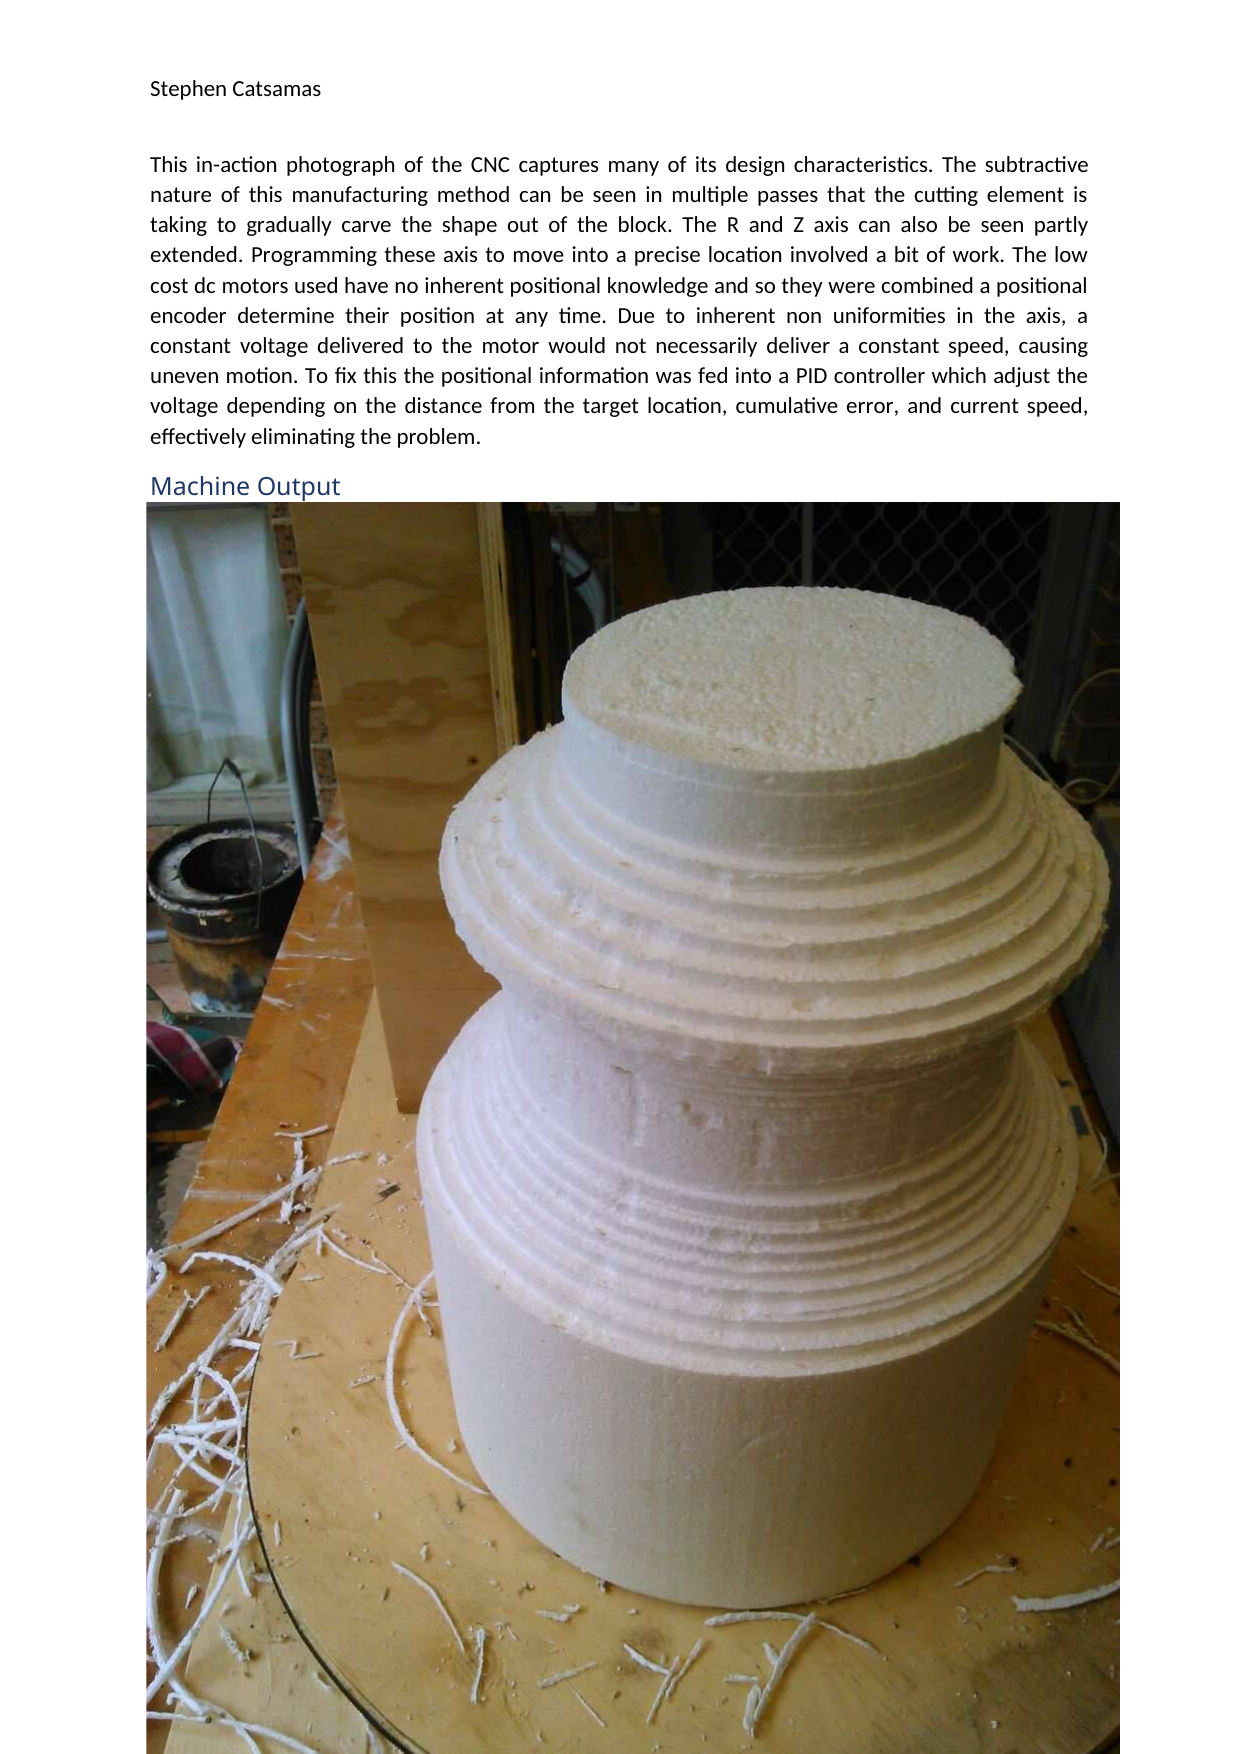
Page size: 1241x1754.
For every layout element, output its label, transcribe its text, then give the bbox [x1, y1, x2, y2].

text This in-action photograph of the CNC captures many of its design characteristics. The subtractive nature of this manufacturing method can be seen in multiple passes that the cutting element is taking to gradually carve the shape out of the block. The R and Z axis can also be seen partly extended. Programming these axis to move into a precise location involved a bit of work. The low cost dc motors used have no inherent positional knowledge and so they were combined a positional encoder determine their position at any time. Due to inherent non uniformities in the axis, a constant voltage delivered to the motor would not necessarily deliver a constant speed, causing uneven motion. To fix this the positional information was fed into a PID controller which adjust the voltage depending on the distance from the target location, cumulative error, and current speed, effectively eliminating the problem. [150, 150, 1090, 450]
picture [146, 502, 1120, 1754]
subtitle Machine Output [150, 469, 1090, 502]
